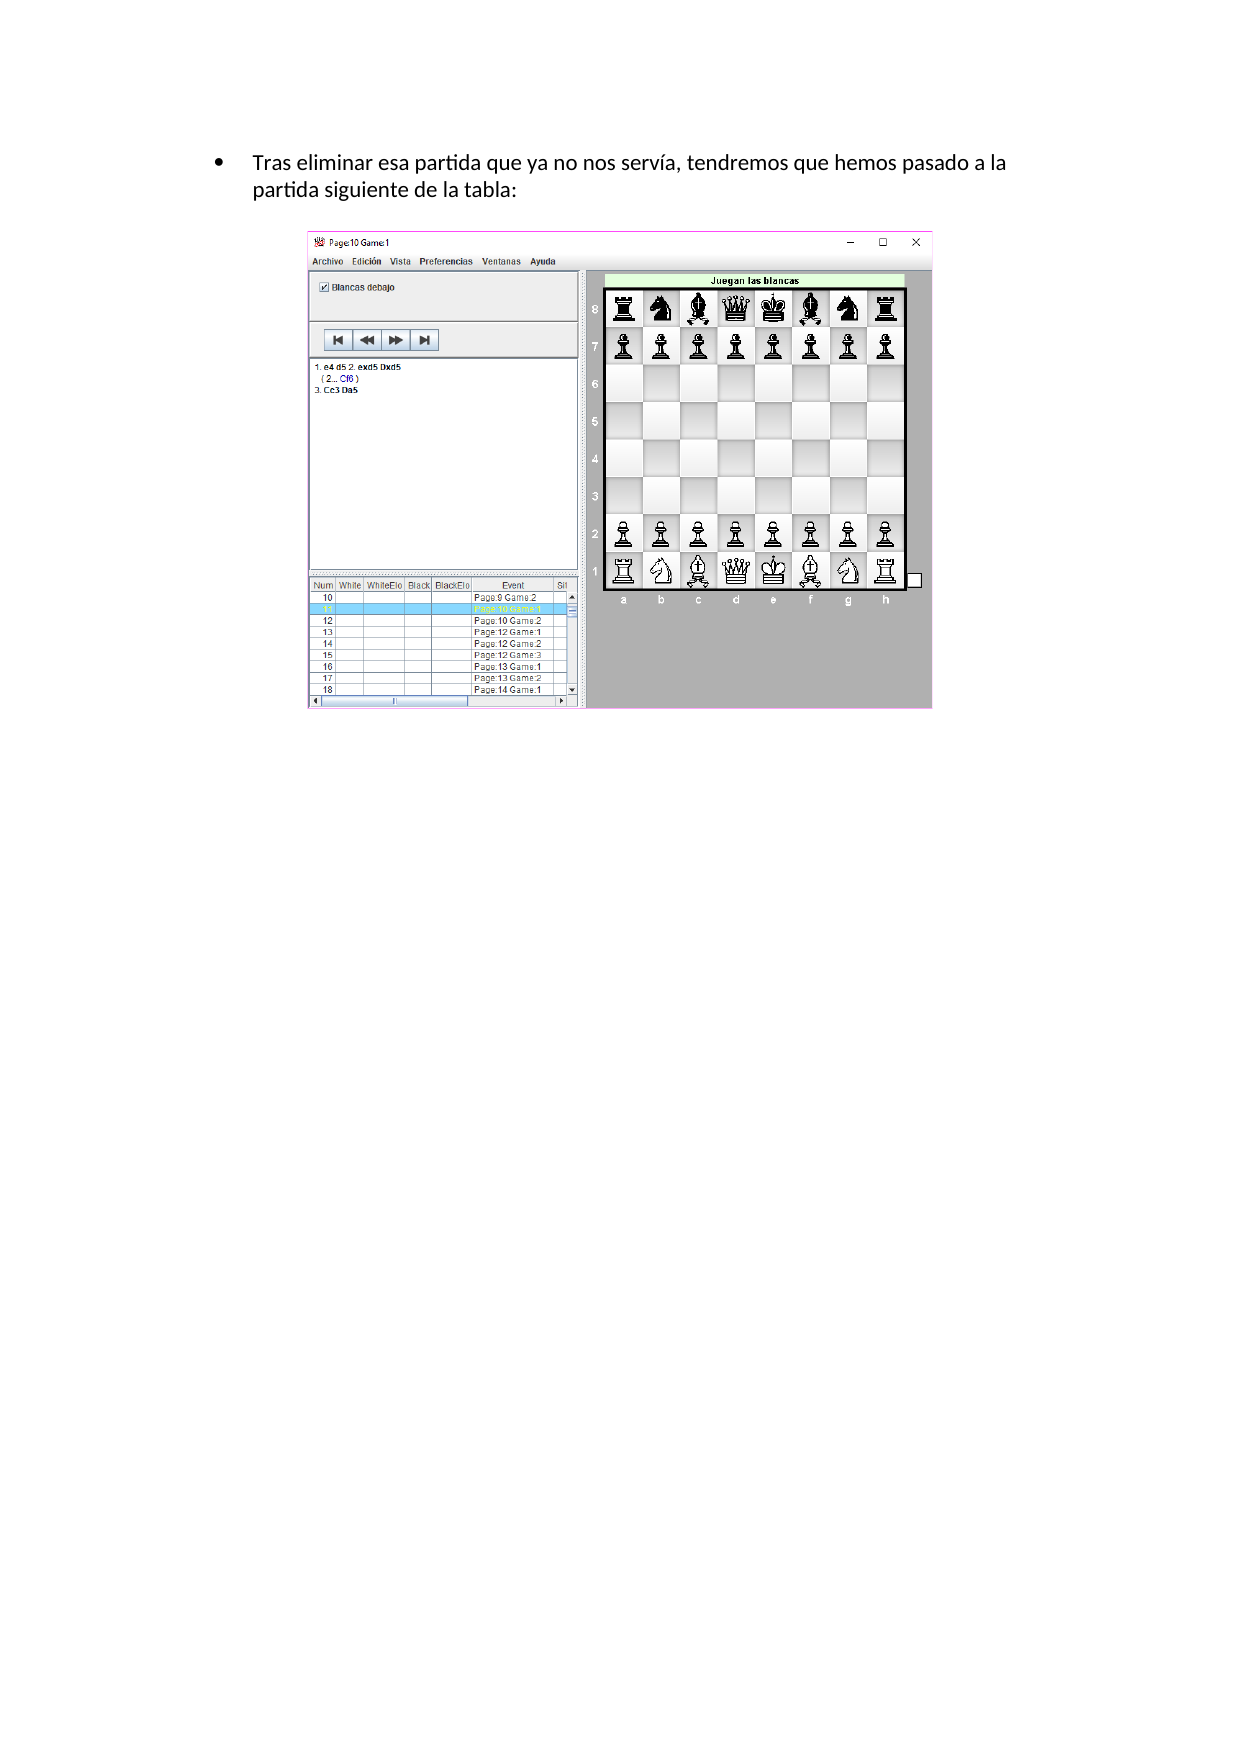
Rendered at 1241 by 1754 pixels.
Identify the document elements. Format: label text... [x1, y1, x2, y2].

list Tras eliminar esa partida que ya no nos servía, tendremos que hemos pasado a la partida siguiente de la tabla: [215, 148, 1063, 204]
picture [307, 231, 933, 709]
